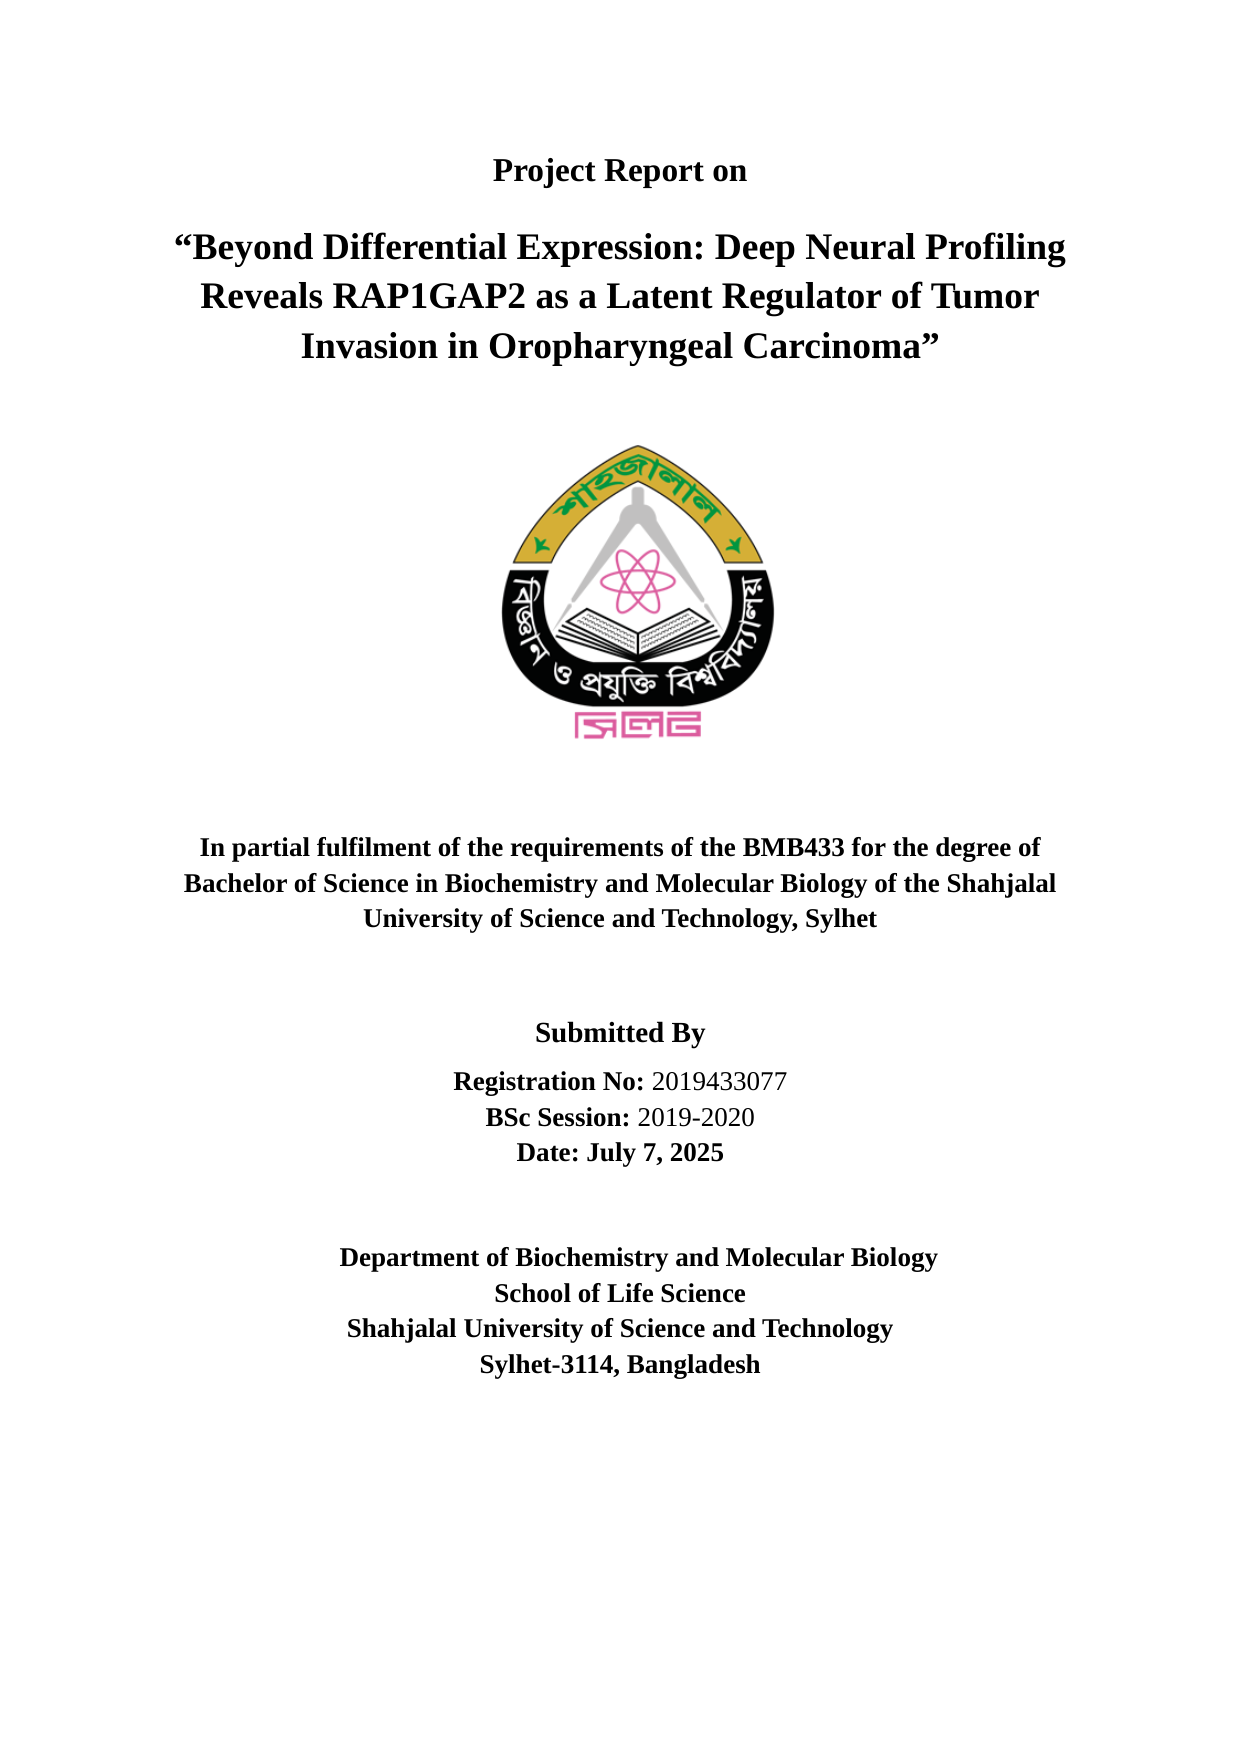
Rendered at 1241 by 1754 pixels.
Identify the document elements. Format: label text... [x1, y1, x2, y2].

text School of Life Science [150, 1277, 1090, 1308]
text In partial fulfilment of the requirements of the BMB433 for the degree of Bachelor of Science in Biochemistry and Molecular Biology of the Shahjalal University of Science and Technology, Sylhet [150, 831, 1090, 934]
text Date: July 7, 2025 [150, 1136, 1090, 1168]
text Shahjalal University of Science and Technology [150, 1312, 1090, 1343]
text Department of Biochemistry and Molecular Biology [150, 1241, 1090, 1272]
text BSc Session: 2019-2020 [150, 1101, 1090, 1132]
text “Beyond Differential Expression: Deep Neural Profiling Reveals RAP1GAP2 as a Latent Regulator of Tumor Invasion in Oropharyngeal Carcinoma” [150, 224, 1090, 366]
text Project Report on [150, 150, 1090, 188]
text Sylhet-3114, Bangladesh [150, 1348, 1090, 1379]
text Registration No: 2019433077 [150, 1065, 1090, 1096]
text Submitted By [150, 1015, 1090, 1048]
picture [500, 442, 775, 743]
